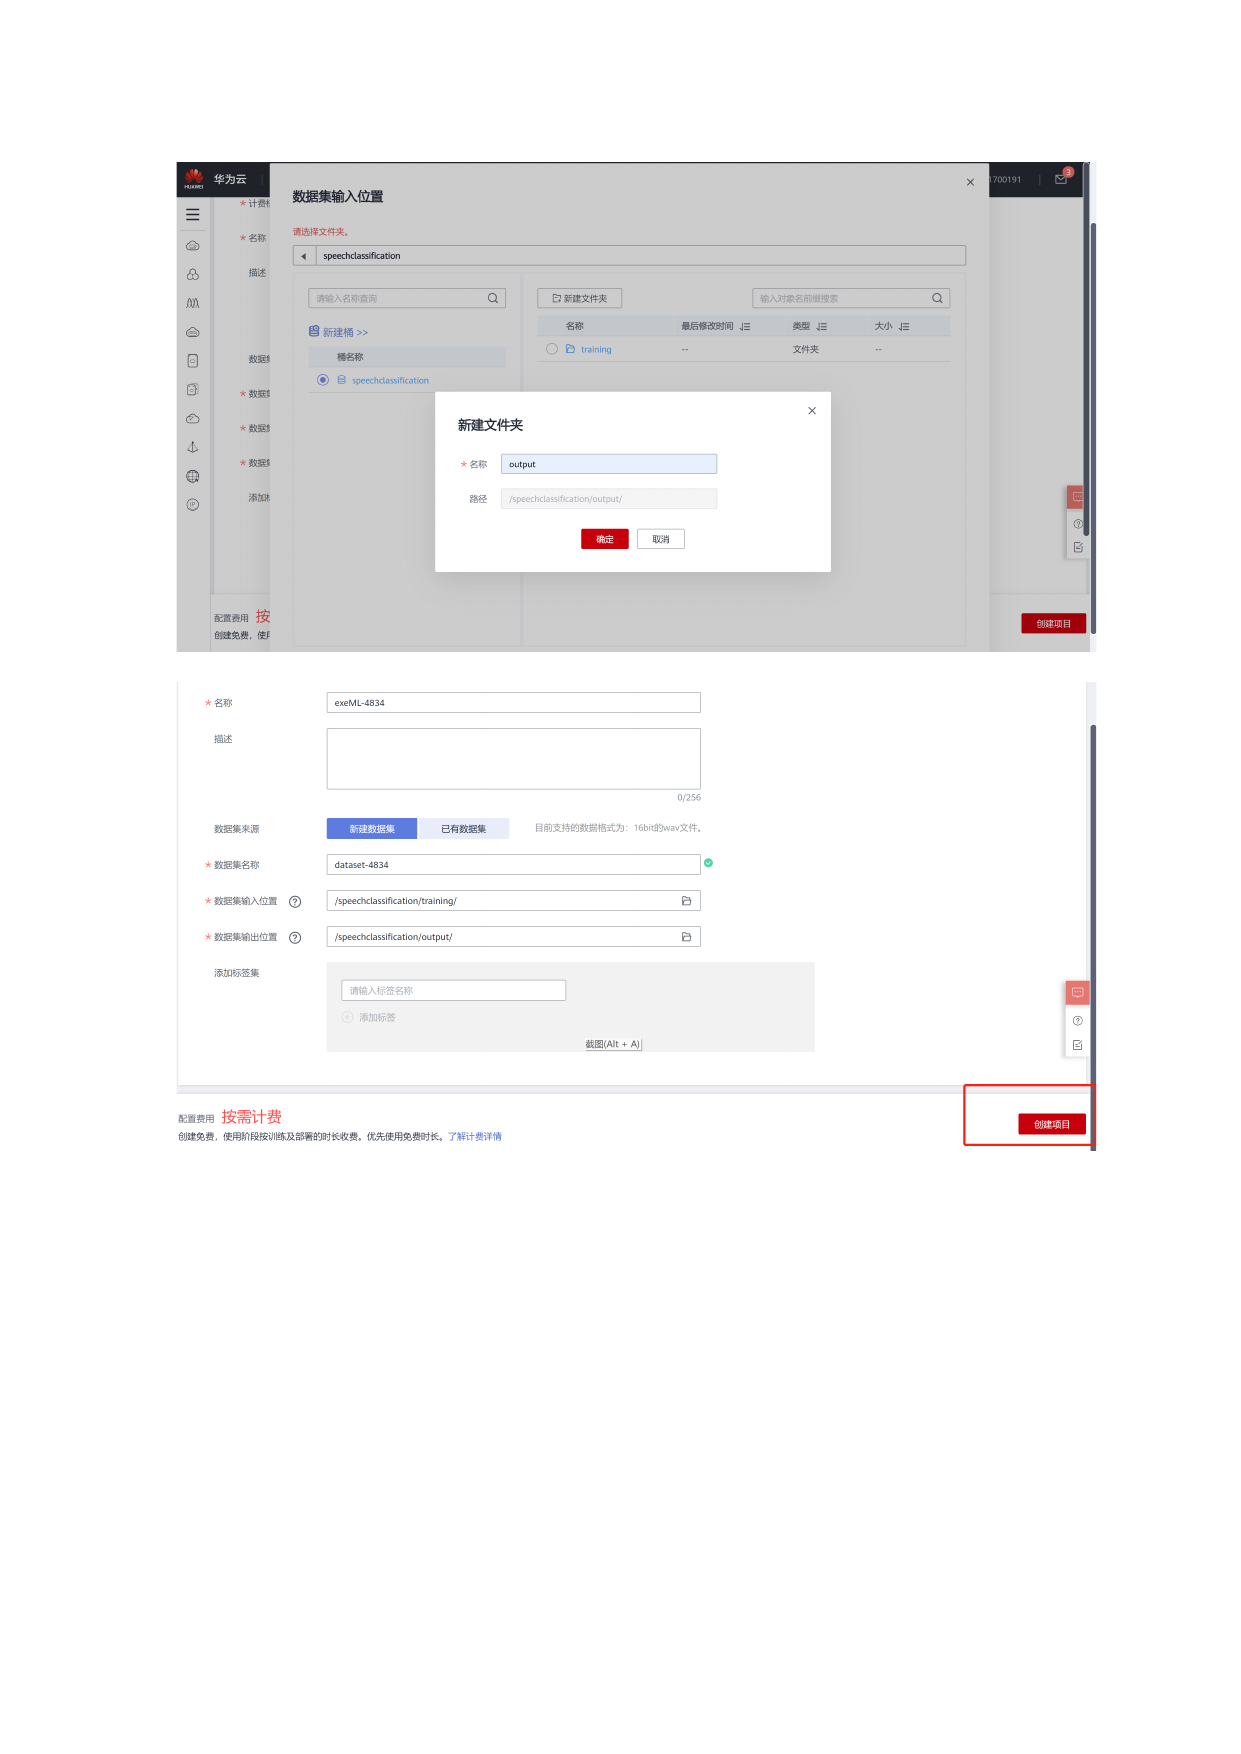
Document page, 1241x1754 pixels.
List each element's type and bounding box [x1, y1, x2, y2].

picture [176, 682, 1097, 1151]
picture [176, 162, 1097, 652]
